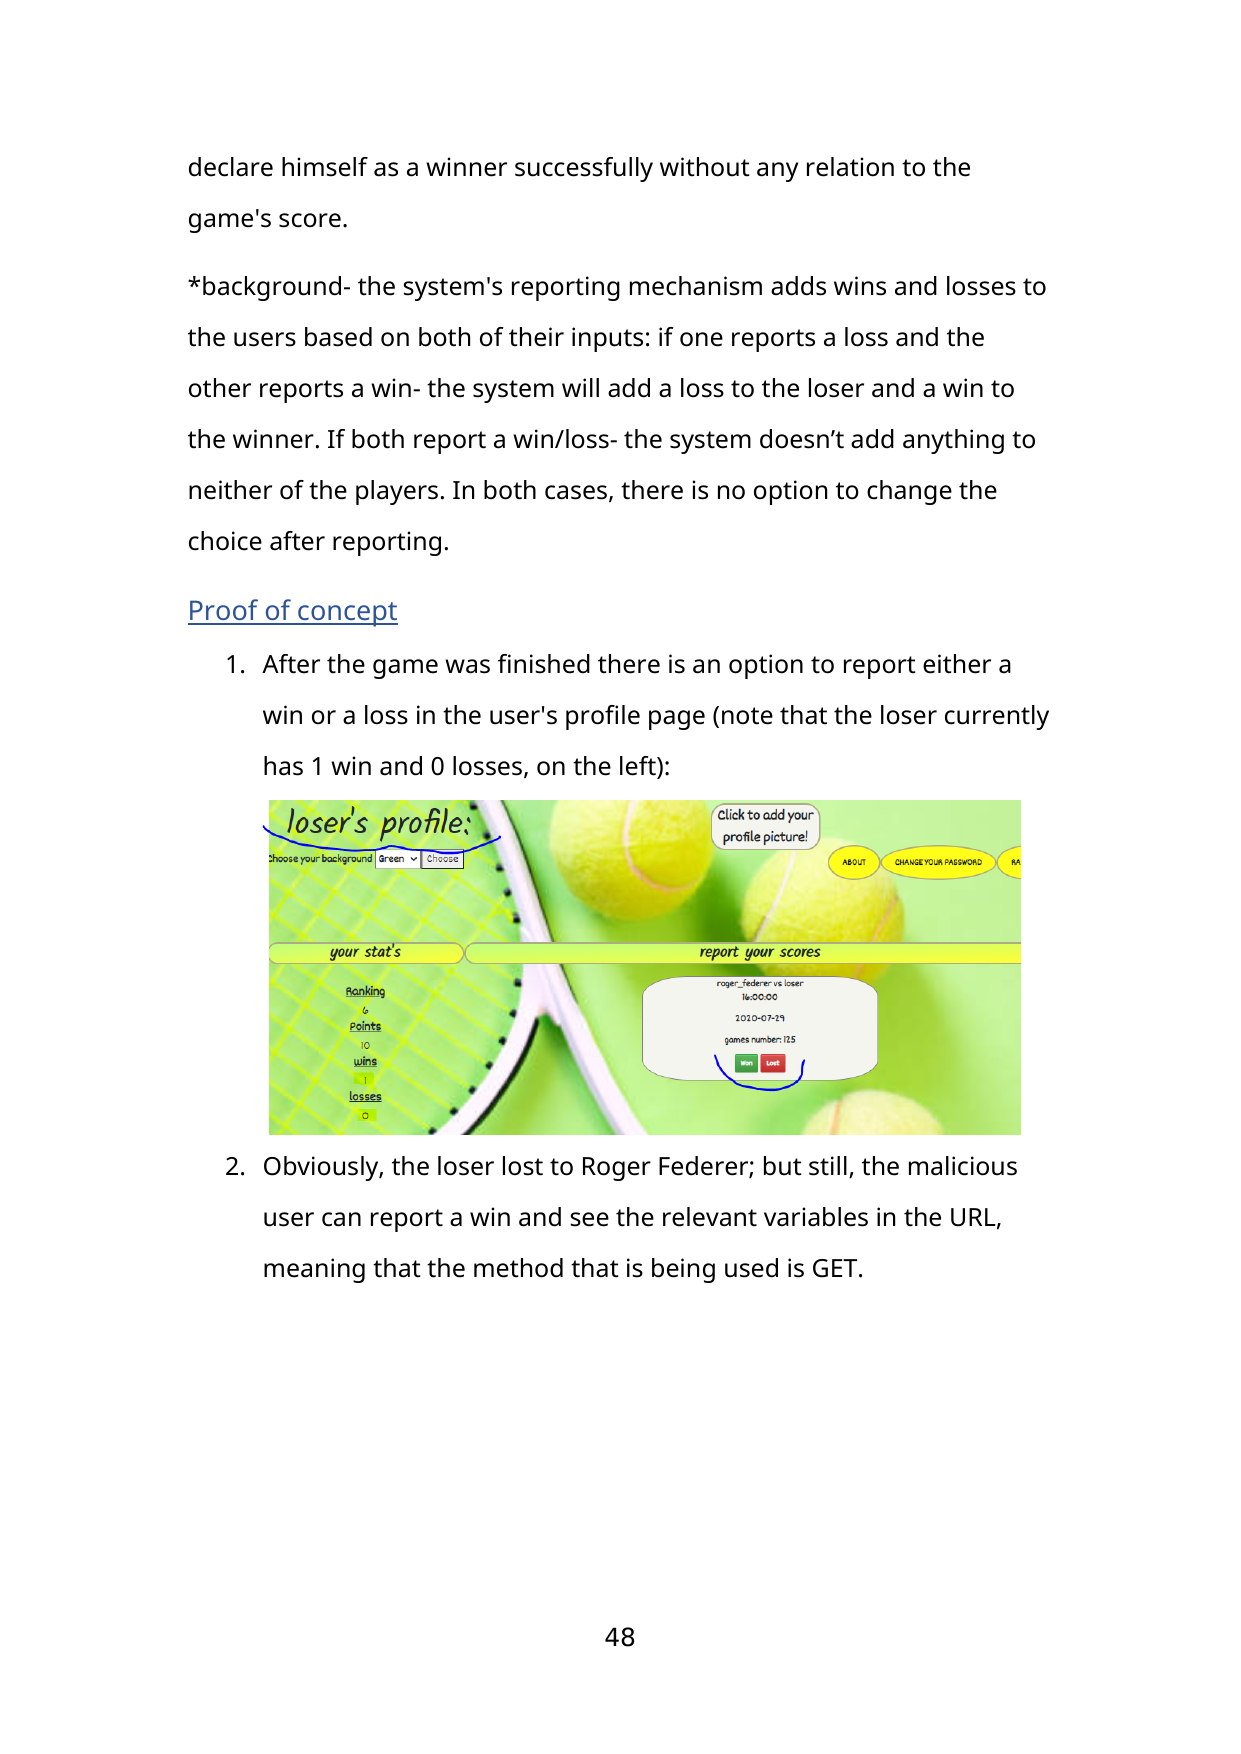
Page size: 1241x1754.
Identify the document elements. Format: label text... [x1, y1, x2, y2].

picture [262, 800, 1022, 1135]
text *background- the system's reporting mechanism adds wins and losses to the users based on both of their inputs: if one reports a loss and the other reports a win- the system will add a loss to the loser and a win to the winner. If both report a win/loss- the system doesn’t add anything to neither of the players. In both cases, there is no option to change the choice after reporting. [187, 269, 1053, 558]
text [187, 150, 1053, 235]
list After the game was finished there is an option to report either a win or a loss in the user's profile page (note that the loser currently has 1 win and 0 losses, on the left): [225, 647, 1053, 783]
subtitle Proof of concept [187, 592, 1053, 628]
list Obviously, the loser lost to Roger Federer; but still, the malicious user can report a win and see the relevant variables in the URL, meaning that the method that is being used is GET. [225, 1148, 1053, 1285]
